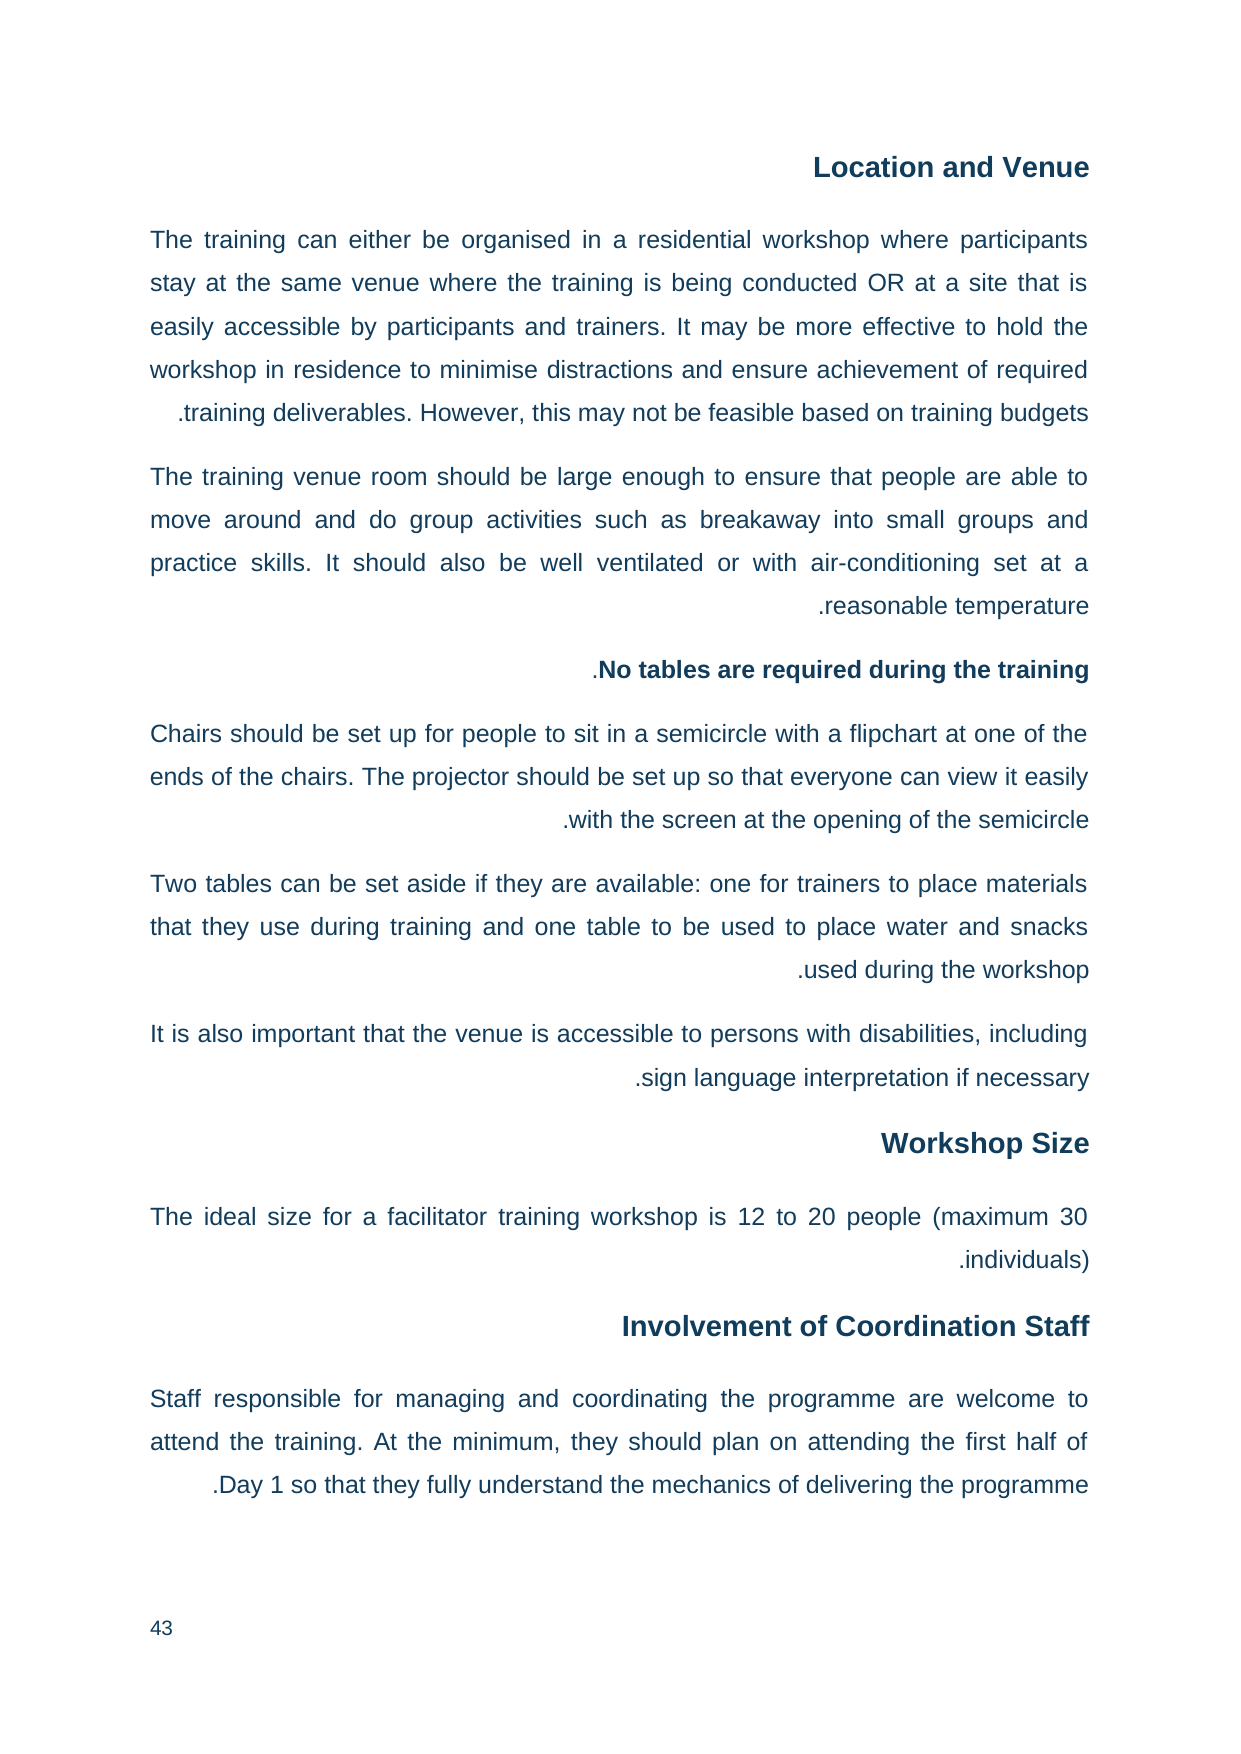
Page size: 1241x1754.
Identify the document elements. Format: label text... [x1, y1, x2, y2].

text The training venue room should be large enough to ensure that people are able to move around and do group activities such as breakaway into small groups and practice skills. It should also be well ventilated or with air-conditioning set at a reasonable temperature. [150, 462, 1090, 620]
text Staff responsible for managing and coordinating the programme are welcome to attend the training. At the minimum, they should plan on attending the first half of Day 1 so that they fully understand the mechanics of delivering the programme. [150, 1384, 1090, 1499]
subtitle Workshop Size [150, 1127, 1090, 1160]
subtitle Involvement of Coordination Staff [150, 1309, 1090, 1342]
text The training can either be organised in a residential workshop where participants stay at the same venue where the training is being conducted OR at a site that is easily accessible by participants and trainers. It may be more effective to hold the workshop in residence to minimise distractions and ensure achievement of required training deliverables. However, this may not be feasible based on training budgets. [150, 225, 1090, 427]
text The ideal size for a facilitator training workshop is 12 to 20 people (maximum 30 individuals). [150, 1202, 1090, 1274]
text No tables are required during the training. [150, 655, 1090, 684]
text Two tables can be set aside if they are available: one for trainers to place materials that they use during training and one table to be used to place water and snacks used during the workshop. [150, 869, 1090, 984]
subtitle Location and Venue [150, 150, 1090, 183]
text It is also important that the venue is accessible to persons with disabilities, including sign language interpretation if necessary. [150, 1019, 1090, 1091]
text Chairs should be set up for people to sit in a semicircle with a flipchart at one of the ends of the chairs. The projector should be set up so that everyone can view it easily with the screen at the opening of the semicircle. [150, 719, 1090, 834]
